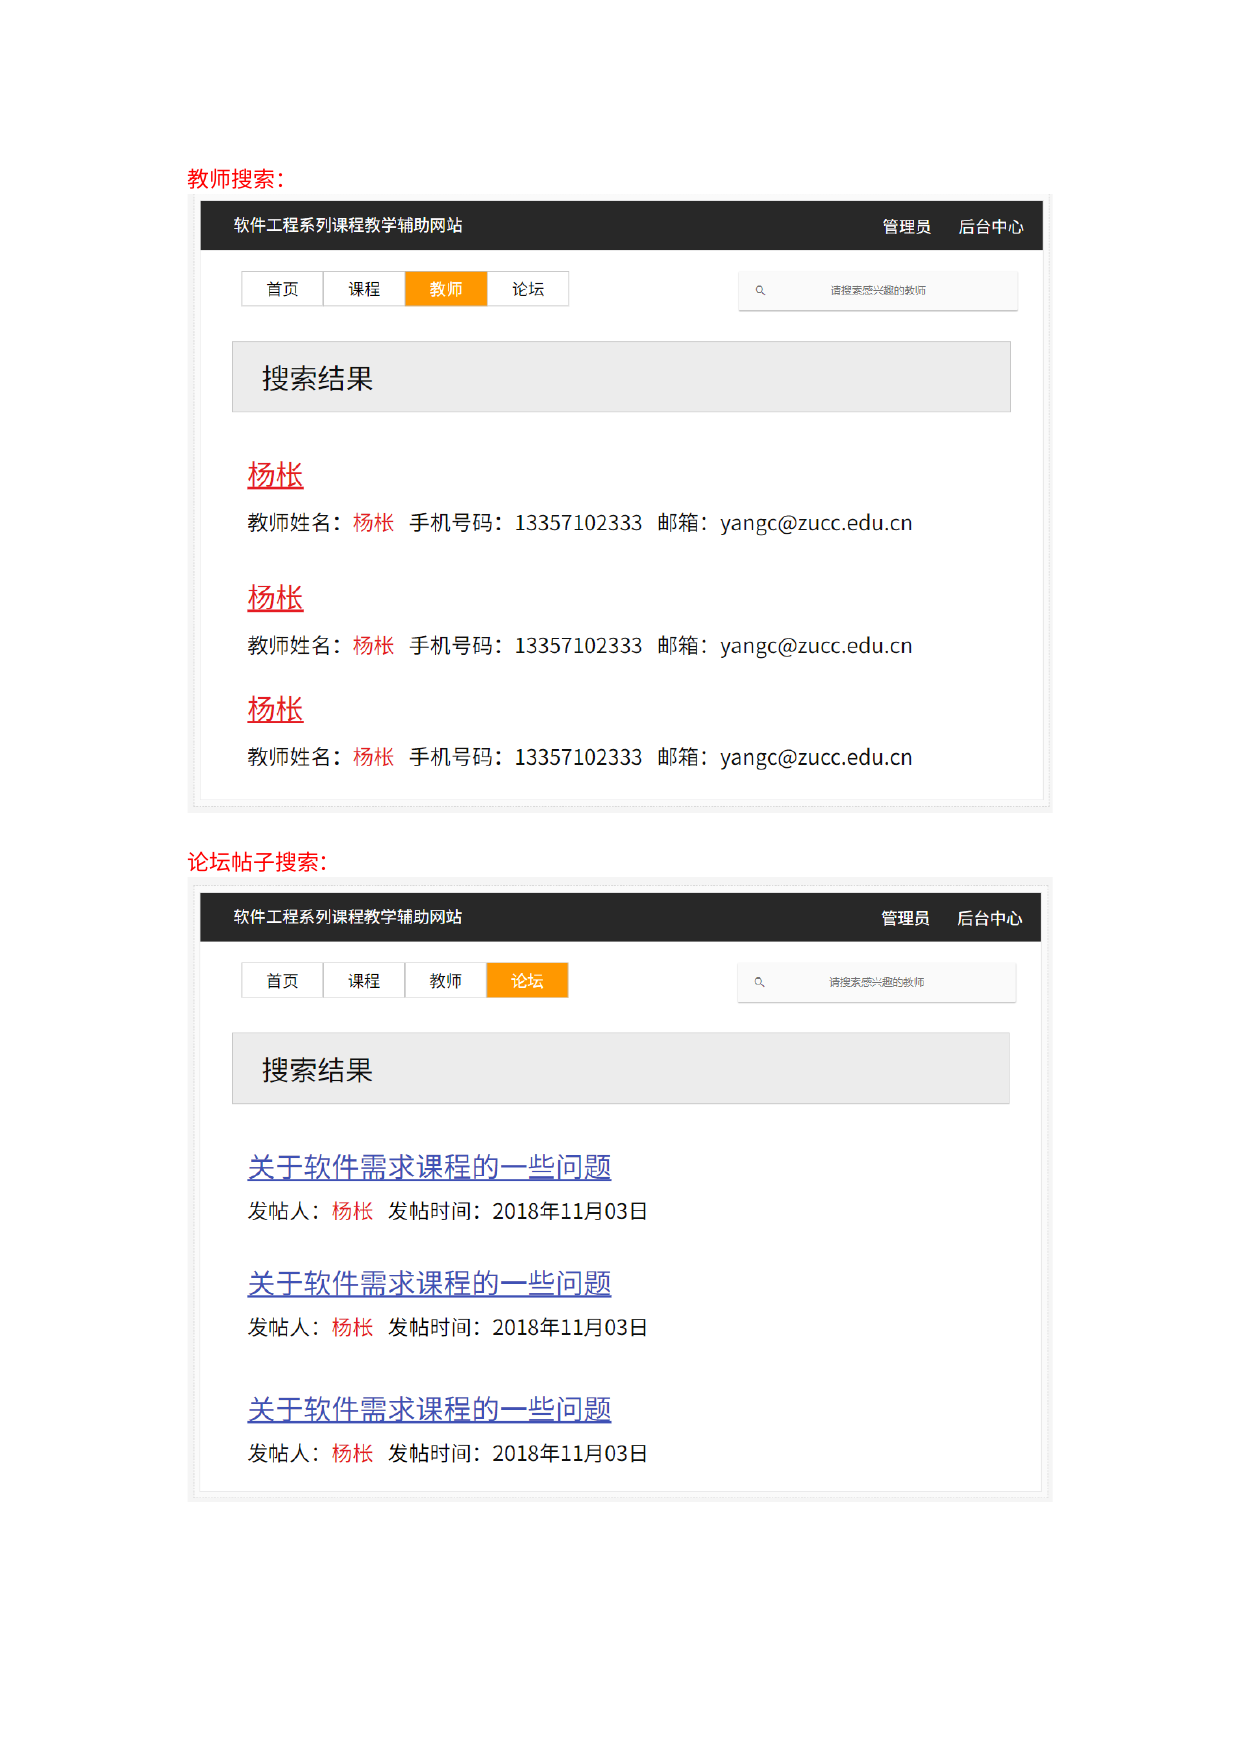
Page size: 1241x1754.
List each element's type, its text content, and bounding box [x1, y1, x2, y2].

picture [187, 877, 1053, 1502]
picture [187, 194, 1053, 813]
text 教师搜索： [187, 162, 1053, 194]
text 论坛帖子搜索： [187, 844, 1053, 877]
